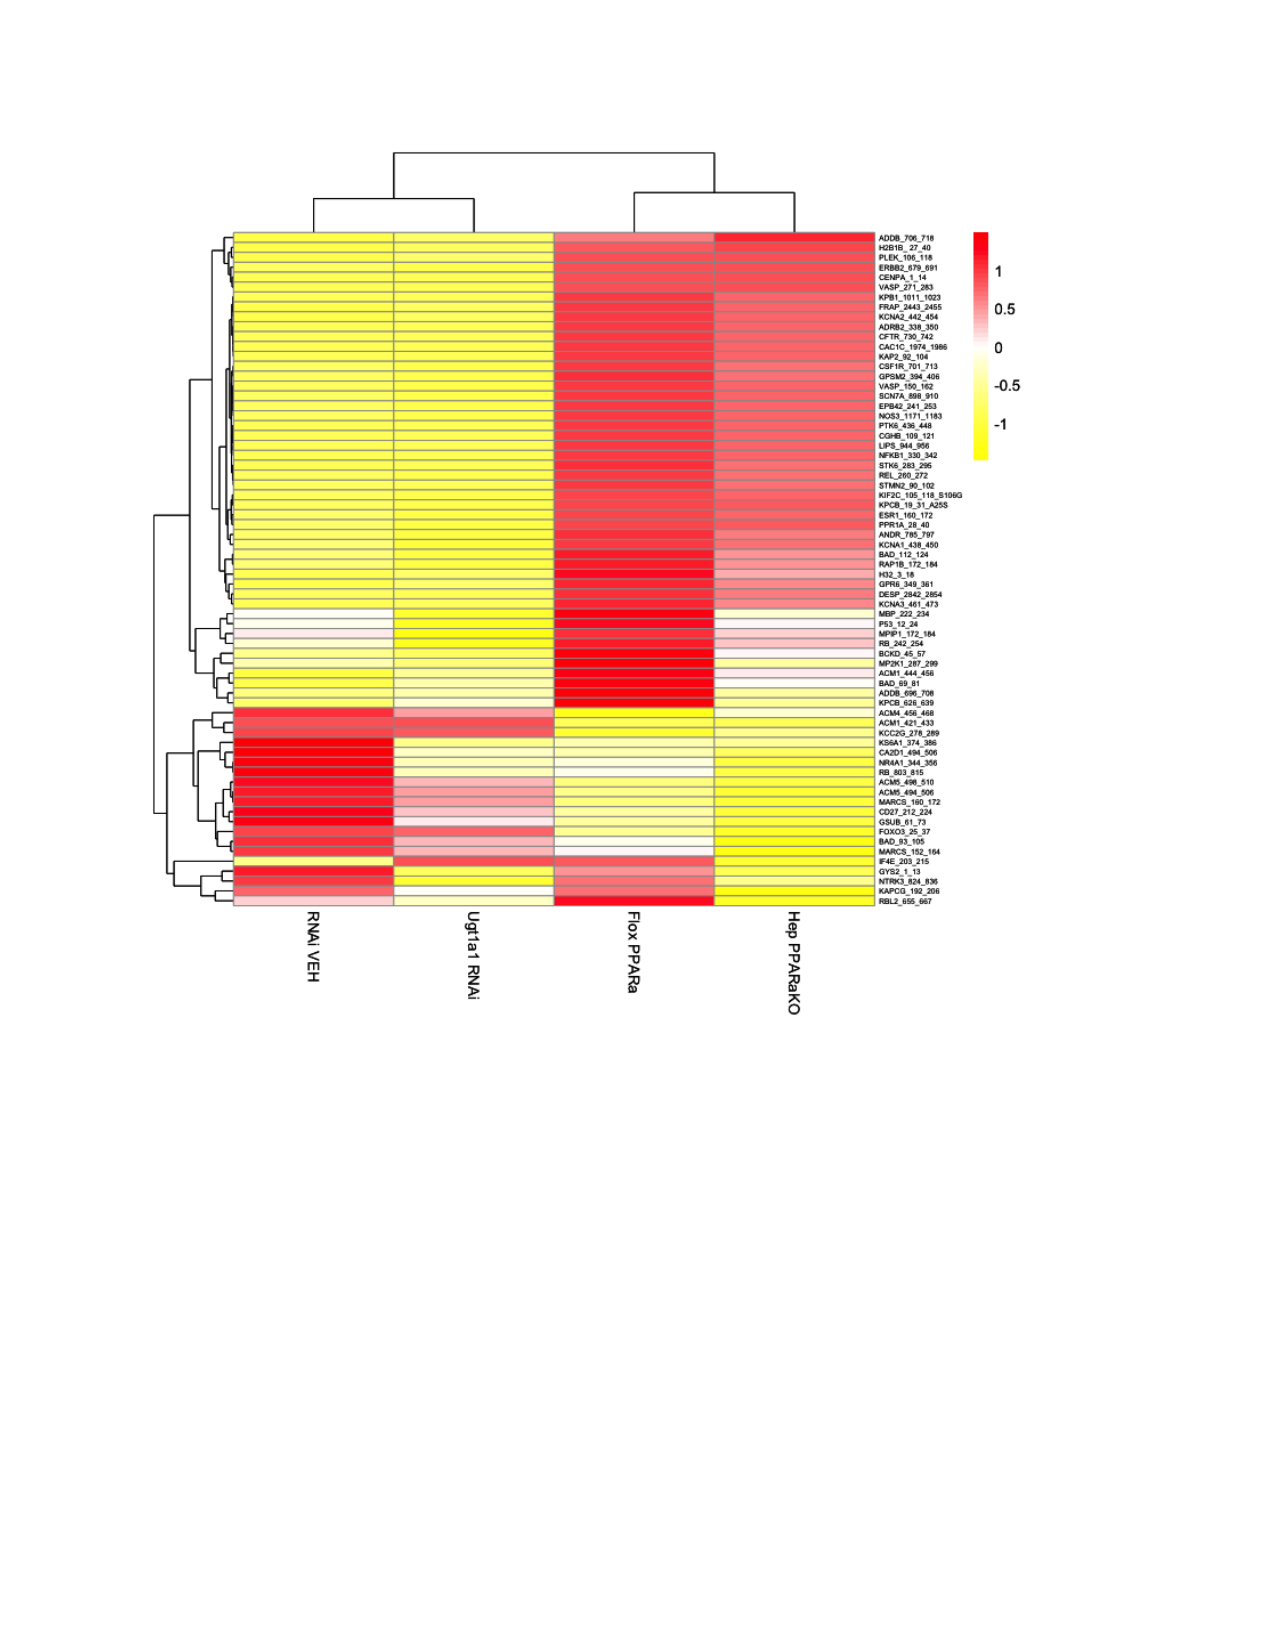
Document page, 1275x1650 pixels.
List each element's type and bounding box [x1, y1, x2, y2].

picture [150, 150, 1025, 1025]
